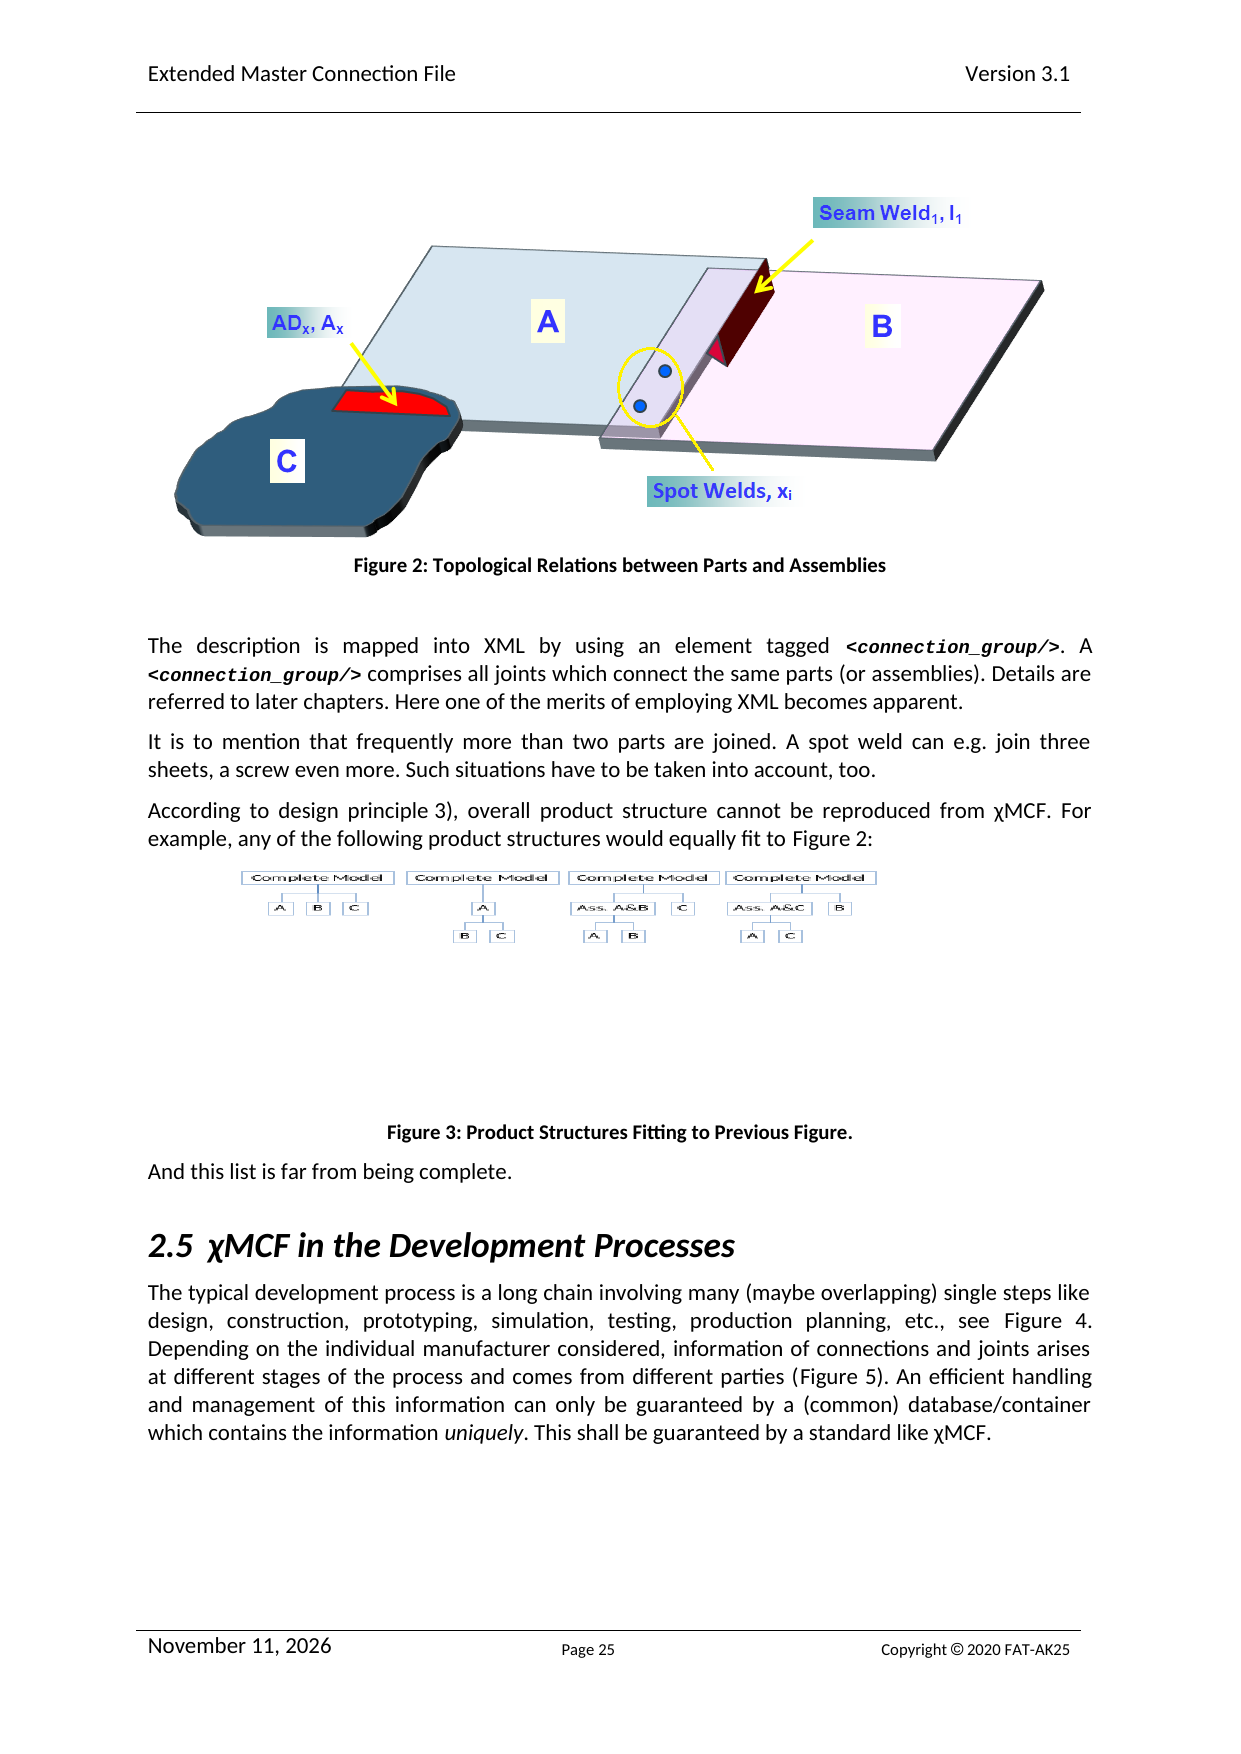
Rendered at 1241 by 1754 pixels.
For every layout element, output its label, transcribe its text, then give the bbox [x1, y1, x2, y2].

subtitle χMCF in the Development Processes [148, 1223, 1092, 1266]
text Figure 2: Topological Relations between Parts and Assemblies [148, 552, 1092, 578]
text And this list is far from being complete. [148, 1157, 1092, 1185]
picture [147, 153, 1046, 540]
text The description is mapped into XML by using an element tagged <connection_group/>. A <connection_group/> comprises all joints which connect the same parts (or assemblies). Details are referred to later chapters. Here one of the merits of employing XML becomes apparent. [148, 631, 1092, 715]
text It is to mention that frequently more than two parts are joined. A spot weld can e.g. join three sheets, a screw even more. Such situations have to be taken into account, too. [148, 727, 1092, 783]
text Figure 3: Product Structures Fitting to Previous Figure. [148, 1119, 1092, 1145]
text The typical development process is a long chain involving many (maybe overlapping) single steps like design, construction, prototyping, simulation, testing, production planning, etc., see Figure 4. Depending on the individual manufacturer considered, information of connections and joints arises at different stages of the process and comes from different parties (Figure 5). An efficient handling and management of this information can only be guaranteed by a (common) database/container which contains the information uniquely. This shall be guaranteed by a standard like χMCF. [148, 1278, 1092, 1447]
text According to design principle 3), overall product structure cannot be reproduced from χMCF. For example, any of the following product structures would equally fit to Figure 2: [148, 796, 1092, 852]
